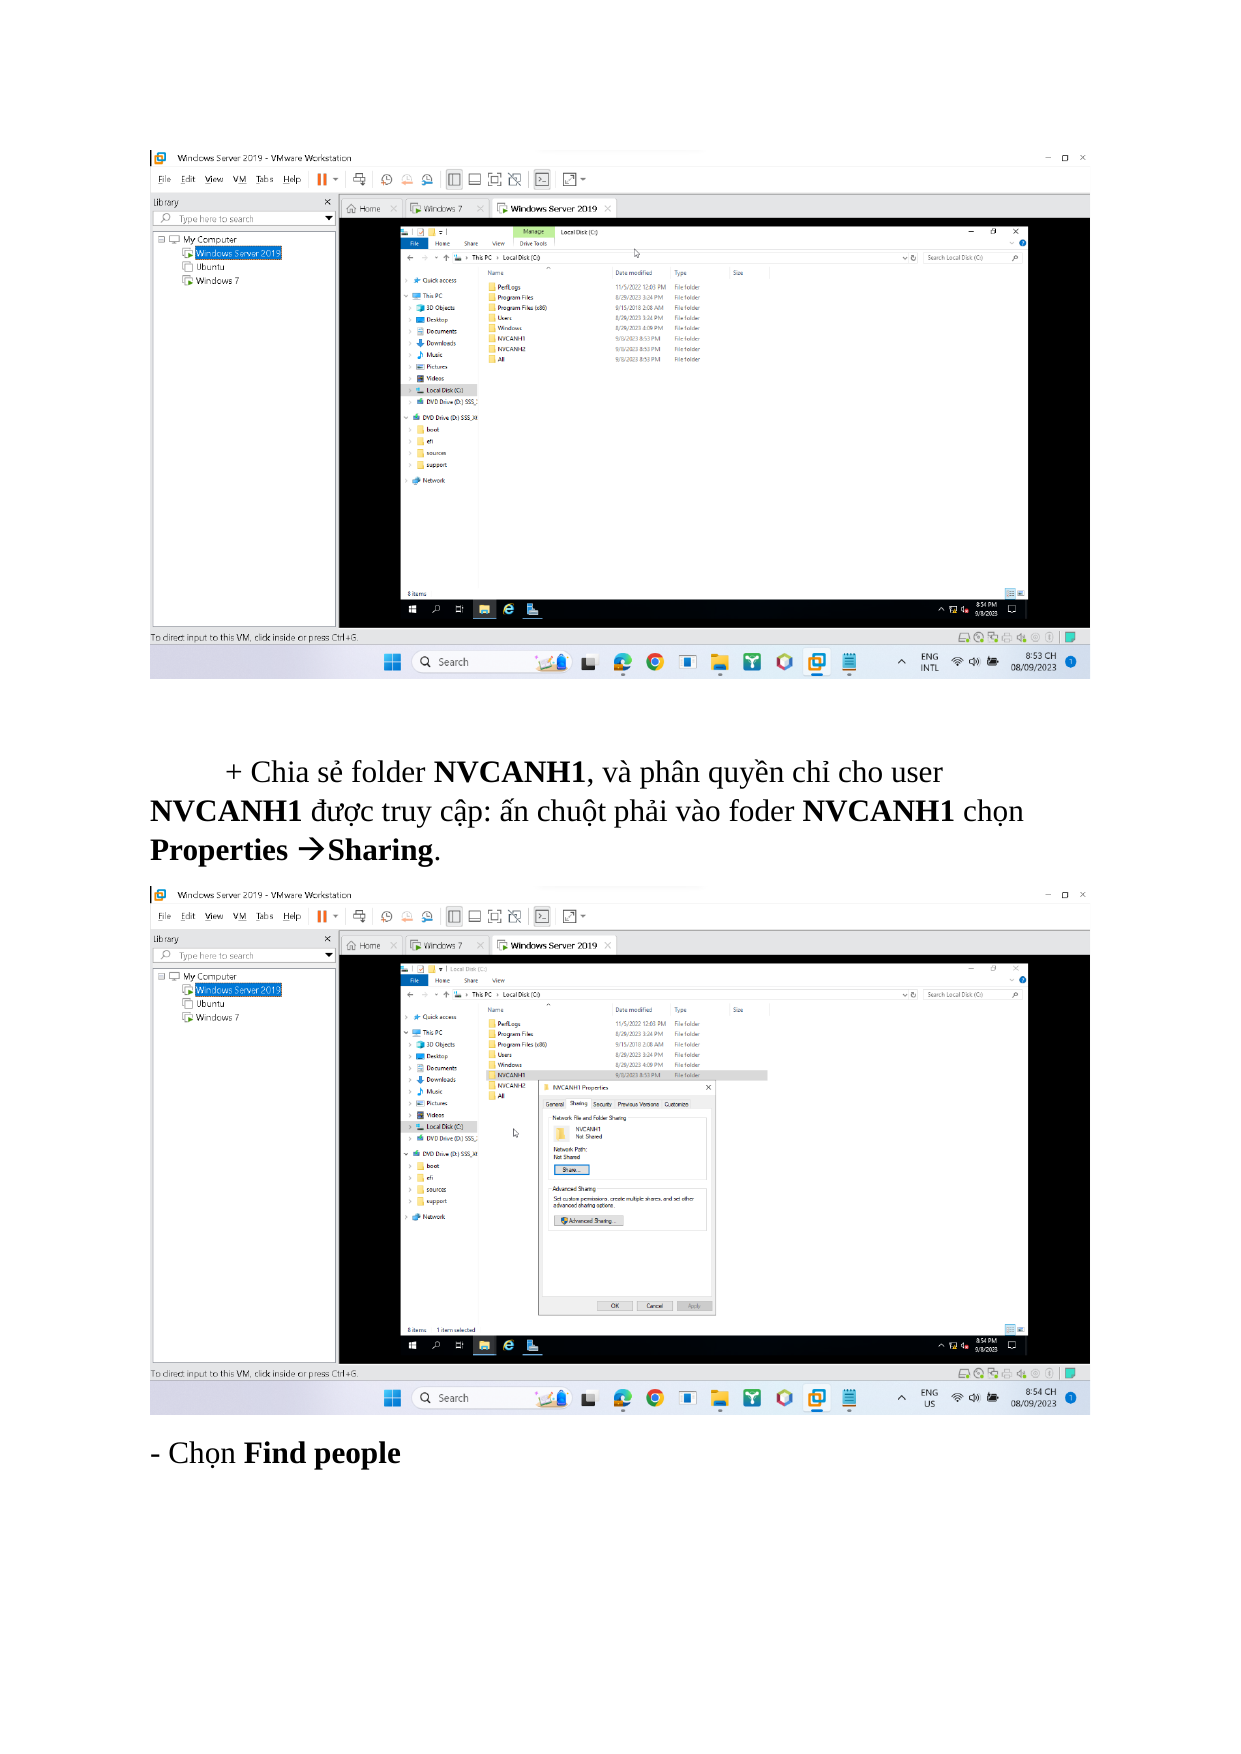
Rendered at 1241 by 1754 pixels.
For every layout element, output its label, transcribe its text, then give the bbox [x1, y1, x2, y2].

text - Chọn Find people [150, 1434, 1090, 1470]
picture [150, 150, 1091, 679]
text + Chia sẻ folder NVCANH1, và phân quyền chỉ cho user NVCANH1 được truy cập: ấn chuột phải vào foder NVCANH1 chọn Properties Sharing. [150, 753, 1090, 867]
picture [150, 886, 1091, 1415]
